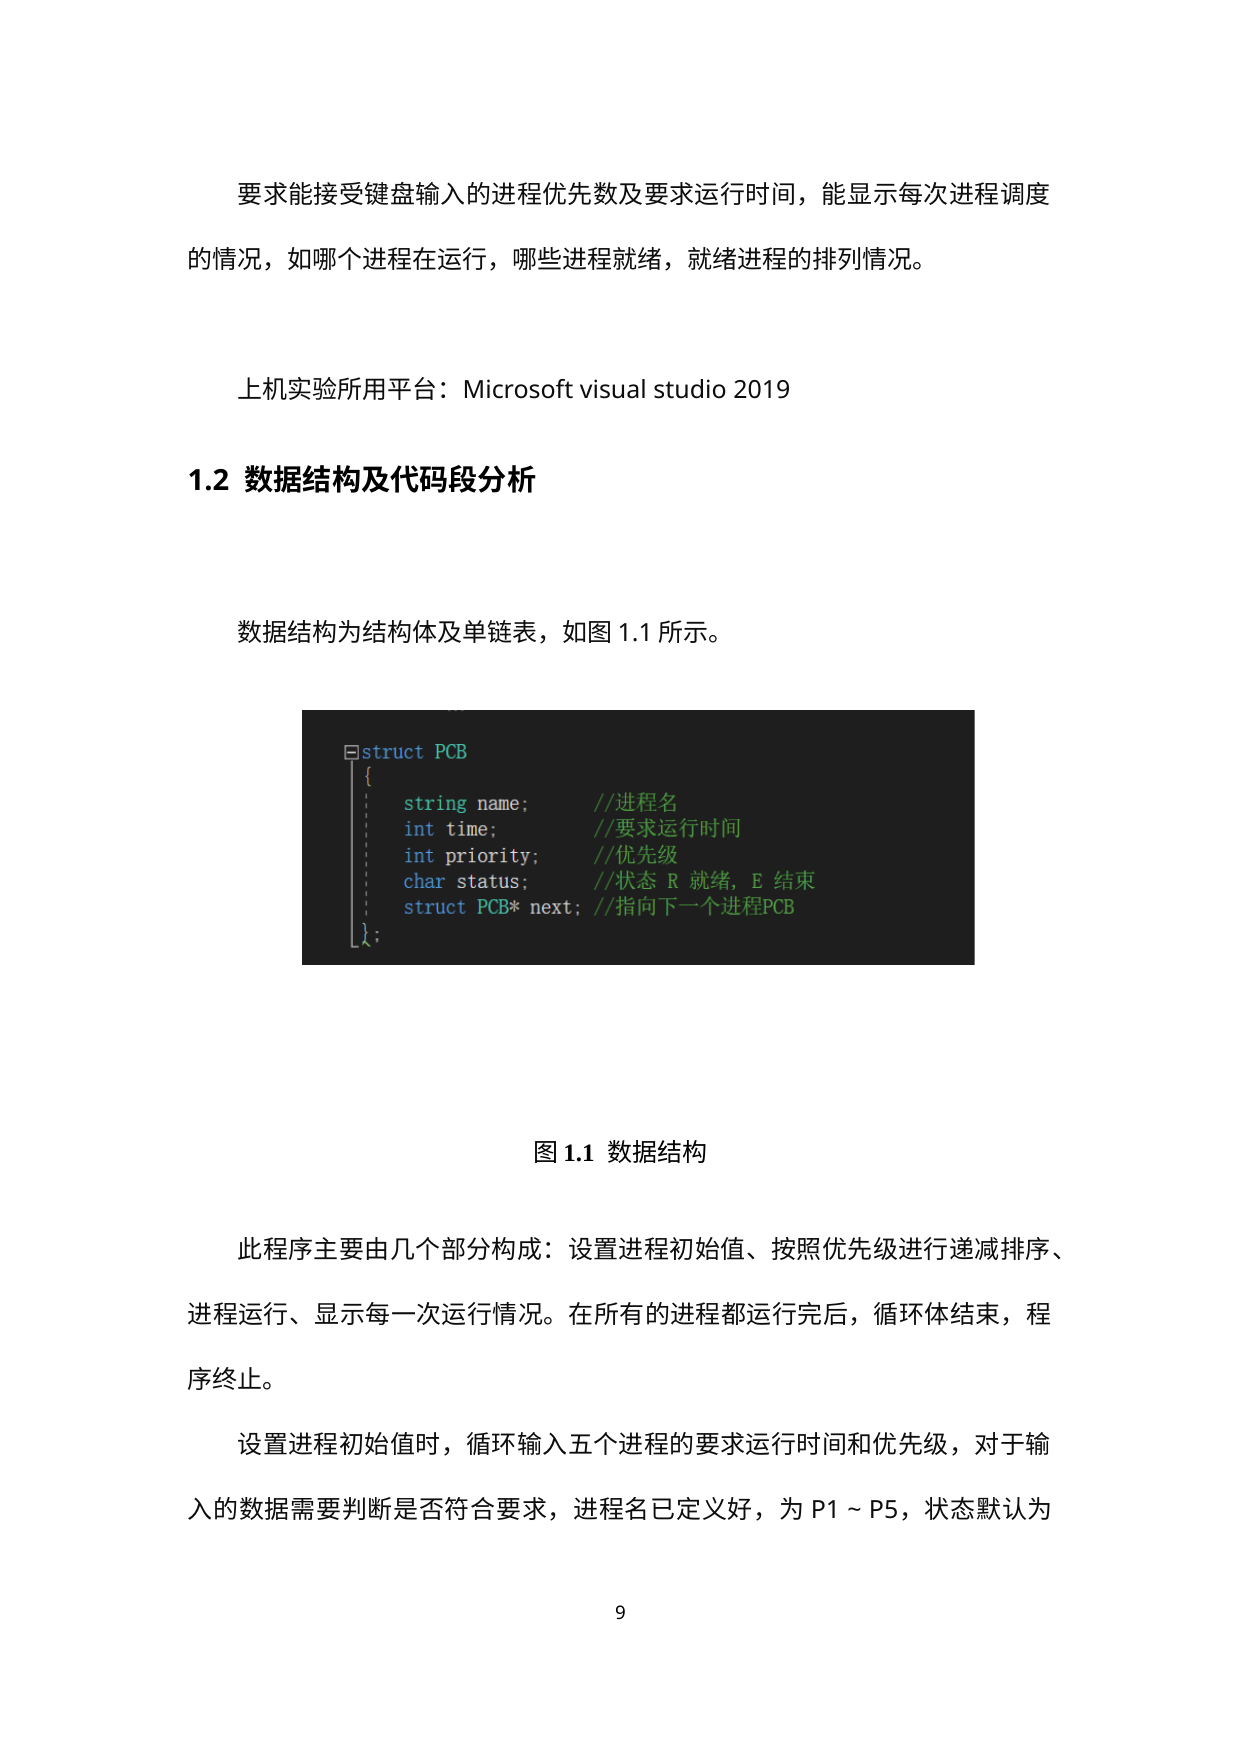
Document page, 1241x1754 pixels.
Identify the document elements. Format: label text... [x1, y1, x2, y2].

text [187, 1411, 1053, 1541]
picture [302, 710, 975, 965]
text 上机实验所用平台：Microsoft visual studio 2019 [187, 355, 1053, 420]
text 此程序主要由几个部分构成：设置进程初始值、按照优先级进行递减排序、进程运行、显示每一次运行情况。在所有的进程都运行完后，循环体结束，程序终止。 [187, 1216, 1053, 1411]
text 要求能接受键盘输入的进程优先数及要求运行时间，能显示每次进程调度的情况，如哪个进程在运行，哪些进程就绪，就绪进程的排列情况。 [187, 160, 1053, 290]
text 图1.1 数据结构 [187, 1118, 1053, 1183]
text 数据结构为结构体及单链表，如图1.1所示。 [187, 598, 1053, 663]
text 1.2 数据结构及代码段分析 [187, 445, 1053, 510]
